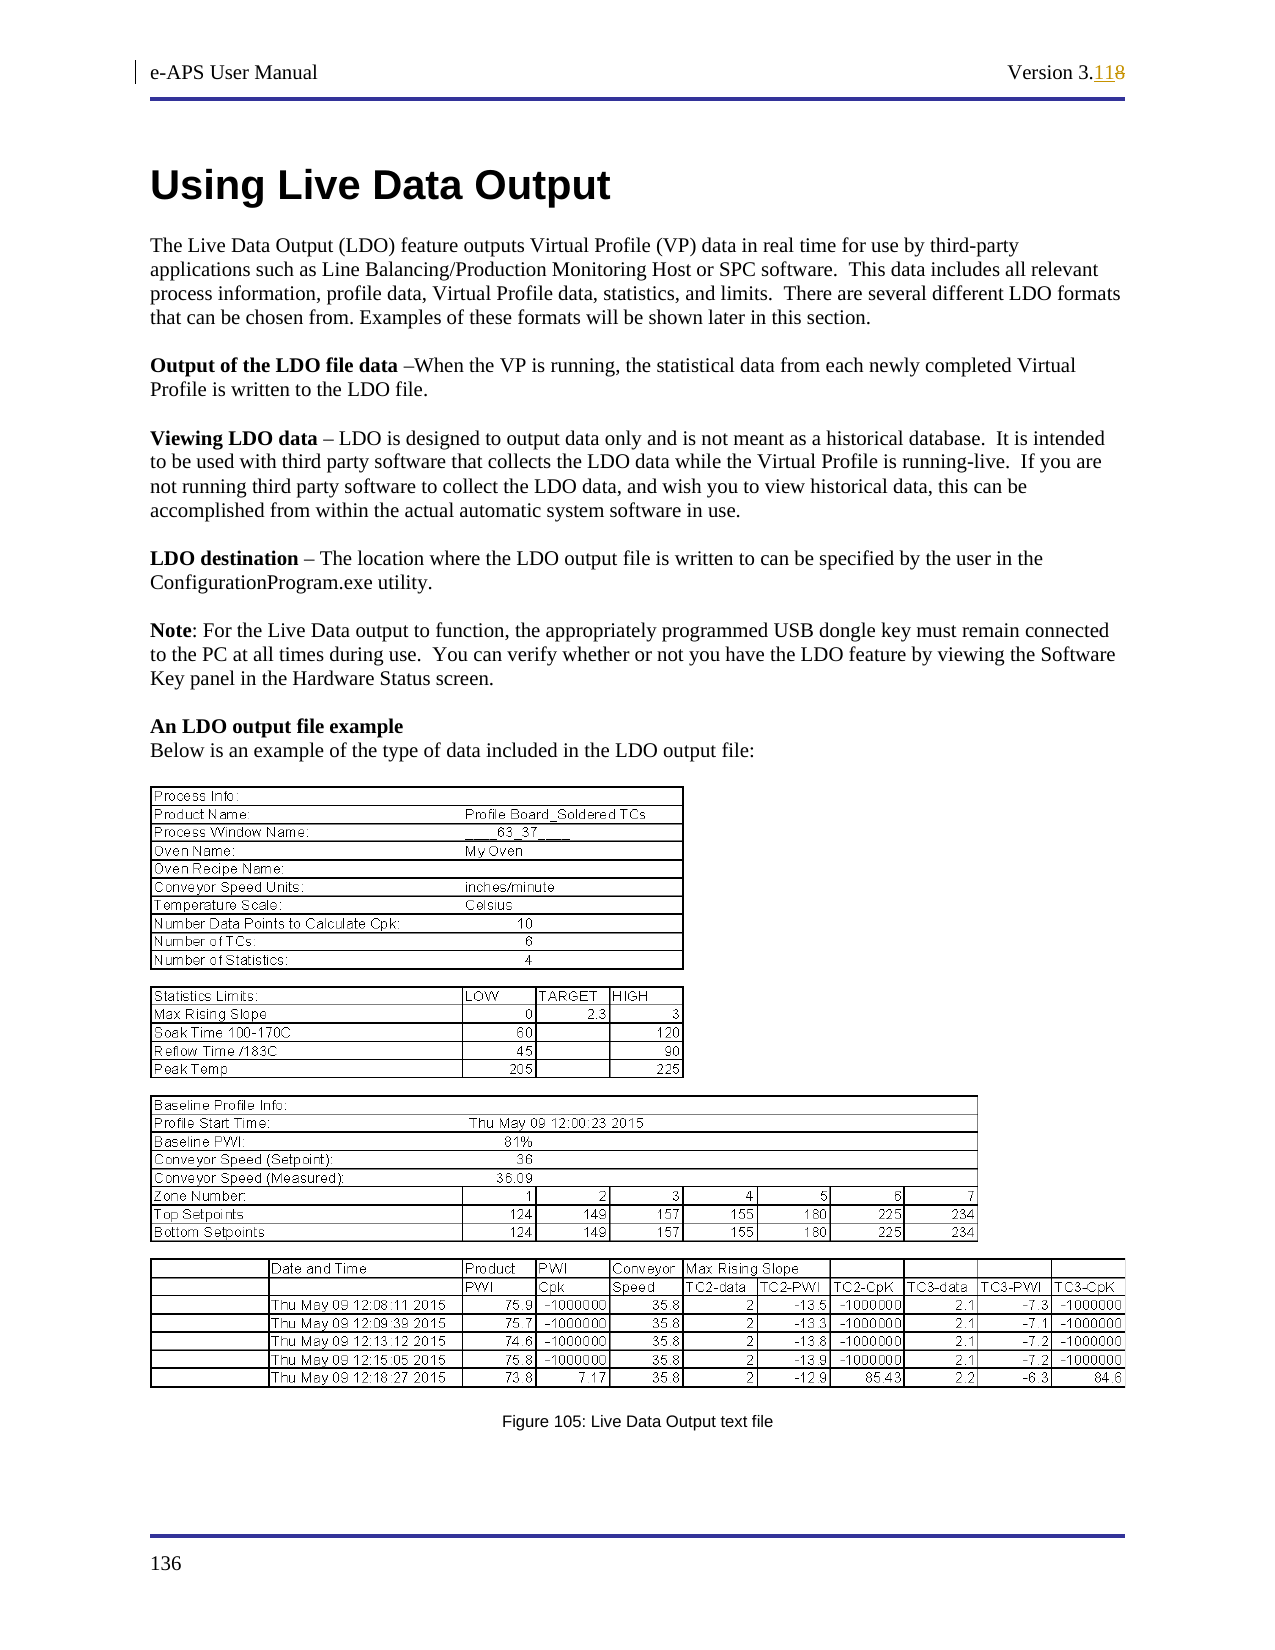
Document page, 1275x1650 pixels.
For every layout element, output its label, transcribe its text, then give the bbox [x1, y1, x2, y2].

picture [150, 786, 1125, 1410]
text Note: For the Live Data output to function, the appropriately programmed USB dongle key must remain connected to the PC at all times during use. You can verify whether or not you have the LDO feature by viewing the Software Key panel in the Hardware Status screen. [150, 618, 1125, 690]
text LDO destination – The location where the LDO output file is written to can be specified by the user in the ConfigurationProgram.exe utility. [150, 546, 1125, 594]
text Figure 105: Live Data Output text file [150, 1412, 1125, 1431]
text Viewing LDO data – LDO is designed to output data only and is not meant as a historical database. It is intended to be used with third party software that collects the LDO data while the Virtual Profile is running-live. If you are not running third party software to collect the LDO data, and wish you to view historical data, this can be accomplished from within the actual automatic system software in use. [150, 425, 1125, 522]
text Below is an example of the type of data included in the LDO output file: [150, 738, 1125, 762]
text An LDO output file example [150, 714, 1125, 738]
text The Live Data Output (LDO) feature outputs Virtual Profile (VP) data in real time for use by third-party applications such as Line Balancing/Production Monitoring Host or SPC software. This data includes all relevant process information, profile data, Virtual Profile data, statistics, and limits. There are several different LDO formats that can be chosen from. Examples of these formats will be shown later in this section. [150, 233, 1125, 329]
text Output of the LDO file data –When the VP is running, the statistical data from each newly completed Virtual Profile is written to the LDO file. [150, 353, 1125, 401]
subtitle Using Live Data Output [150, 160, 1125, 208]
